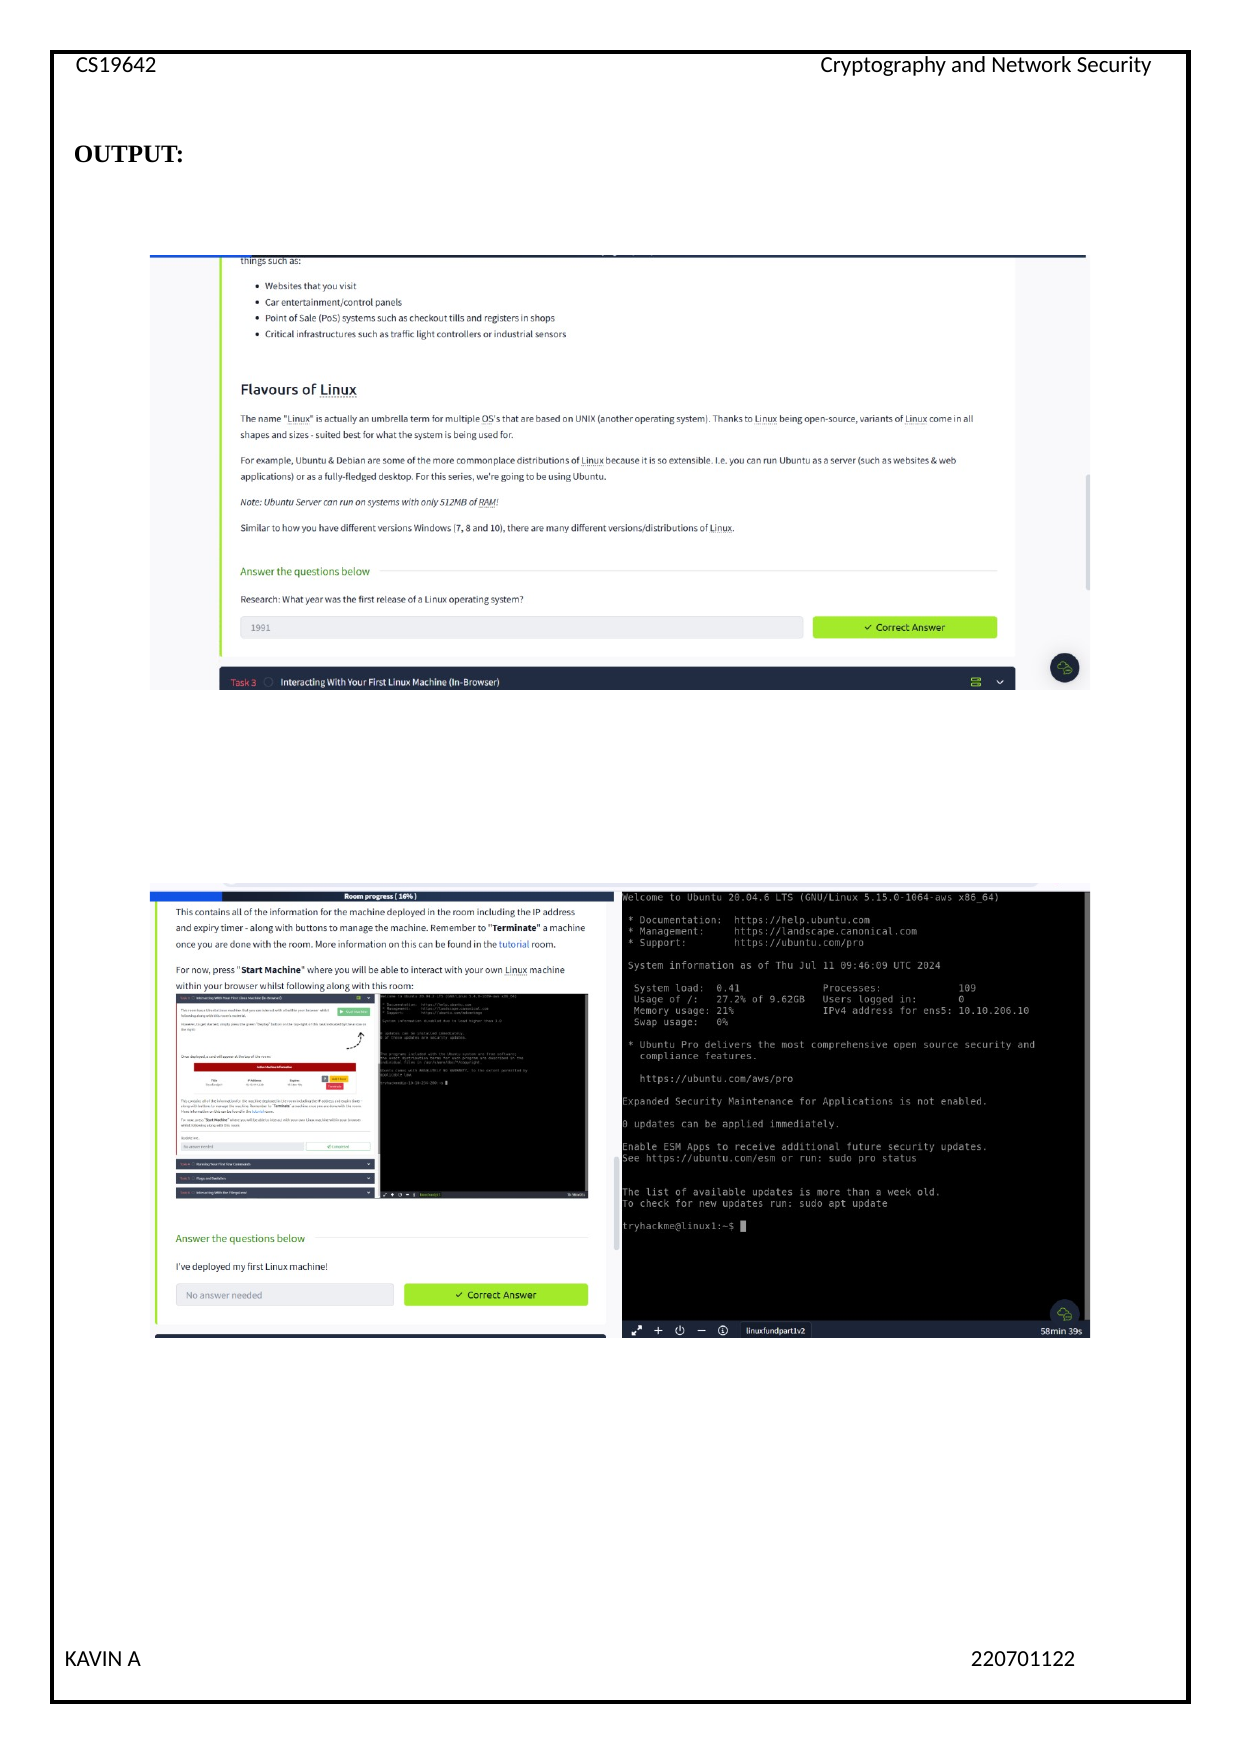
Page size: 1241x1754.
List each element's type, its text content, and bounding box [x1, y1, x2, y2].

picture [149, 255, 1091, 690]
picture [149, 883, 1091, 1338]
text OUTPUT: [73, 139, 1172, 167]
